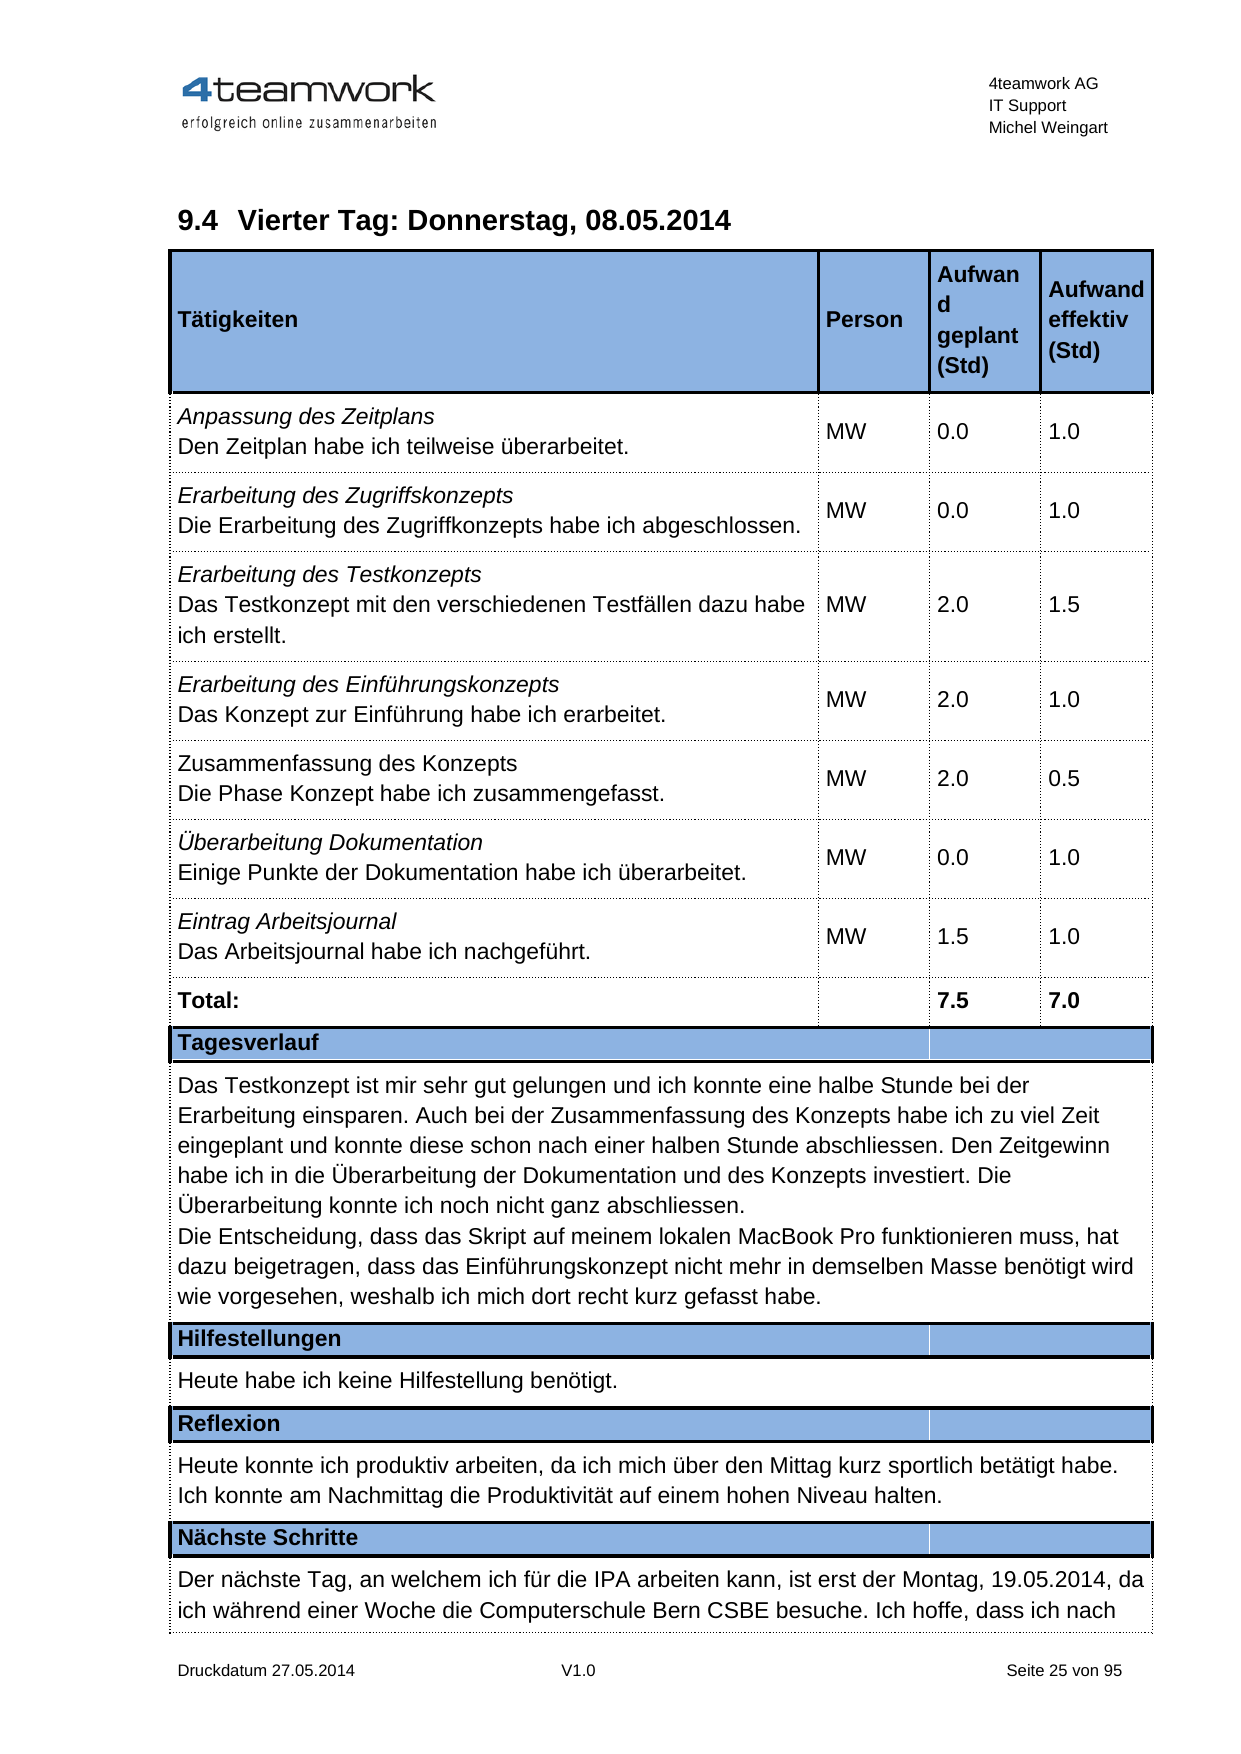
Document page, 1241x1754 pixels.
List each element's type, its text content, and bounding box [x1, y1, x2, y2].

table_cell [930, 1029, 1041, 1059]
table_cell [930, 1524, 1041, 1554]
table_cell 2.0 [930, 551, 1041, 661]
table_cell [1041, 1322, 1151, 1355]
table_cell Anpassung des Zeitplans Den Zeitplan habe ich teilweise überarbeitet. [170, 392, 818, 472]
table_cell 1.5 [1041, 551, 1152, 661]
table_cell MW [818, 394, 929, 472]
table_cell 1.0 [1041, 661, 1152, 740]
subtitle Vierter Tag: Donnerstag, 08.05.2014 [177, 203, 1122, 237]
table_cell Überarbeitung Dokumentation Einige Punkte der Dokumentation habe ich überarbeitet. [170, 819, 818, 898]
table_cell Zusammenfassung des Konzepts Die Phase Konzept habe ich zusammengefasst. [170, 740, 818, 819]
table_cell MW [818, 819, 929, 898]
table_cell [930, 1325, 1041, 1355]
table_header Aufwand effektiv (Std) [1042, 252, 1151, 391]
table_cell [818, 1029, 929, 1059]
table_cell Erarbeitung des Einführungskonzepts Das Konzept zur Einführung habe ich erarbeitet. [170, 661, 818, 740]
table_cell Eintrag Arbeitsjournal Das Arbeitsjournal habe ich nachgeführt. [170, 898, 818, 977]
table_cell [1041, 1406, 1151, 1440]
table_cell 0.0 [930, 819, 1041, 898]
table_cell 2.0 [930, 661, 1041, 740]
table_cell MW [818, 898, 929, 977]
table_cell 7.5 [930, 977, 1041, 1026]
table_cell [930, 1410, 1041, 1440]
table_cell [818, 1524, 929, 1554]
table_cell [818, 977, 929, 1026]
table_cell Heute habe ich keine Hilfestellung benötigt. [170, 1355, 1152, 1406]
picture [177, 69, 440, 134]
table_cell Heute konnte ich produktiv arbeiten, da ich mich über den Mittag kurz sportlich betätigt habe. Ich konnte am Nachmittag die Produktivität auf einem hohen Niveau halten. [170, 1440, 1152, 1521]
table_cell 0.0 [930, 472, 1041, 551]
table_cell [170, 1554, 1152, 1632]
table_cell [818, 1410, 929, 1440]
table_cell 7.0 [1041, 977, 1152, 1026]
table_cell Total: [170, 977, 818, 1026]
table_cell 1.0 [1041, 472, 1152, 551]
table_cell [1041, 1521, 1151, 1554]
table_cell 1.0 [1041, 819, 1152, 898]
table_cell MW [818, 661, 929, 740]
table_cell [818, 1325, 929, 1355]
table_cell Erarbeitung des Testkonzepts Das Testkonzept mit den verschiedenen Testfällen dazu habe ich erstellt. [170, 551, 818, 661]
table_cell [1041, 1026, 1151, 1059]
table_cell MW [818, 740, 929, 819]
table_cell MW [818, 472, 929, 551]
table_cell 1.0 [1041, 391, 1152, 472]
table_cell 2.0 [930, 740, 1041, 819]
table_cell 0.5 [1041, 740, 1152, 819]
table_cell 1.5 [930, 898, 1041, 977]
table_cell 0.0 [930, 394, 1041, 472]
table_cell Reflexion [172, 1407, 818, 1440]
table_cell Erarbeitung des Zugriffskonzepts Die Erarbeitung des Zugriffkonzepts habe ich abgeschlossen. [170, 472, 818, 551]
table_cell MW [818, 551, 929, 661]
table_header Person [820, 252, 928, 391]
table_cell Tagesverlauf [172, 1027, 818, 1059]
table_header Tätigkeiten [172, 252, 817, 391]
table_cell Das Testkonzept ist mir sehr gut gelungen und ich konnte eine halbe Stunde bei der Erarbeitung einsparen. Auch bei der Zusammenfassung des Konzepts habe ich zu viel Zeit eingeplant und konnte diese schon nach einer halben Stunde abschliessen. Den Zeitgewinn habe ich in die Überarbeitung der Dokumentation und des Konzepts investiert. Die Überarbeitung konnte ich noch nicht ganz abschliessen. Die Entscheidung, dass das Skript auf meinem lokalen MacBook Pro funktionieren muss, hat dazu beigetragen, dass das Einführungskonzept nicht mehr in demselben Masse benötigt wird wie vorgesehen, weshalb ich mich dort recht kurz gefasst habe. [170, 1060, 1152, 1322]
table_cell Nächste Schritte [172, 1522, 818, 1554]
table_cell 1.0 [1041, 898, 1152, 977]
table_header Aufwand geplant (Std) [931, 252, 1039, 391]
table_cell Hilfestellungen [172, 1323, 818, 1355]
